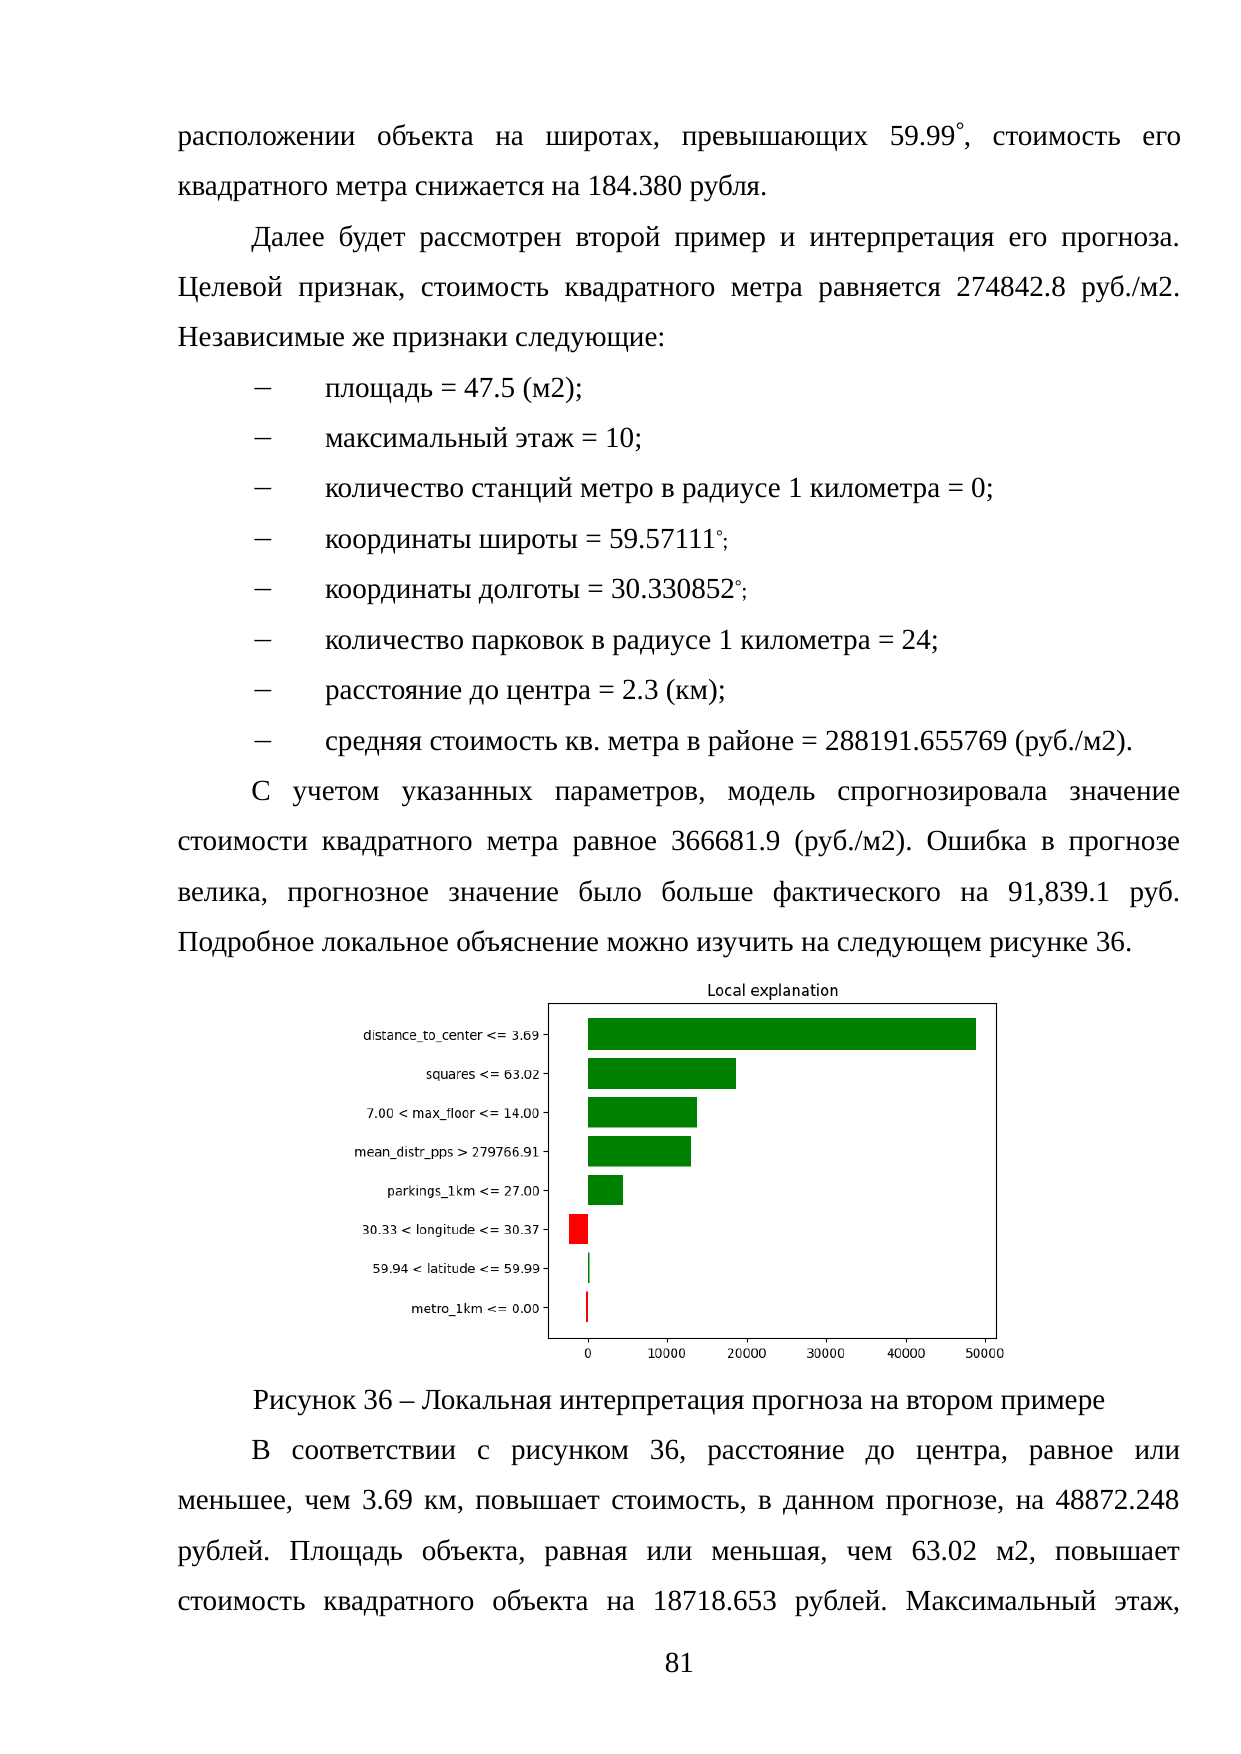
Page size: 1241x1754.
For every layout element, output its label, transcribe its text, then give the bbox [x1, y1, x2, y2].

list количество парковок в радиусе 1 километра = 24; [177, 622, 1181, 656]
picture [345, 974, 1013, 1368]
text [177, 118, 1181, 202]
text Рисунок 36 – Локальная интерпретация прогноза на втором примере [177, 1382, 1181, 1415]
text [177, 1432, 1181, 1617]
text Далее будет рассмотрен второй пример и интерпретация его прогноза. Целевой признак, стоимость квадратного метра равняется 274842.8 руб./м2. Независимые же признаки следующие: [177, 219, 1181, 353]
list координаты широты = 59.57111; [177, 521, 1181, 555]
list количество станций метро в радиусе 1 километра = 0; [177, 471, 1181, 504]
text С учетом указанных параметров, модель спрогнозировала значение стоимости квадратного метра равное 366681.9 (руб./м2). Ошибка в прогнозе велика, прогнозное значение было больше фактического на 91,839.1 руб. Подробное локальное объяснение можно изучить на следующем рисунке 36. [177, 773, 1181, 958]
list площадь = 47.5 (м2); [177, 370, 1181, 403]
list расстояние до центра = 2.3 (км); [177, 672, 1181, 706]
list максимальный этаж = 10; [177, 420, 1181, 454]
list средняя стоимость кв. метра в районе = 288191.655769 (руб./м2). [177, 723, 1181, 756]
list координаты долготы = 30.330852; [177, 571, 1181, 605]
